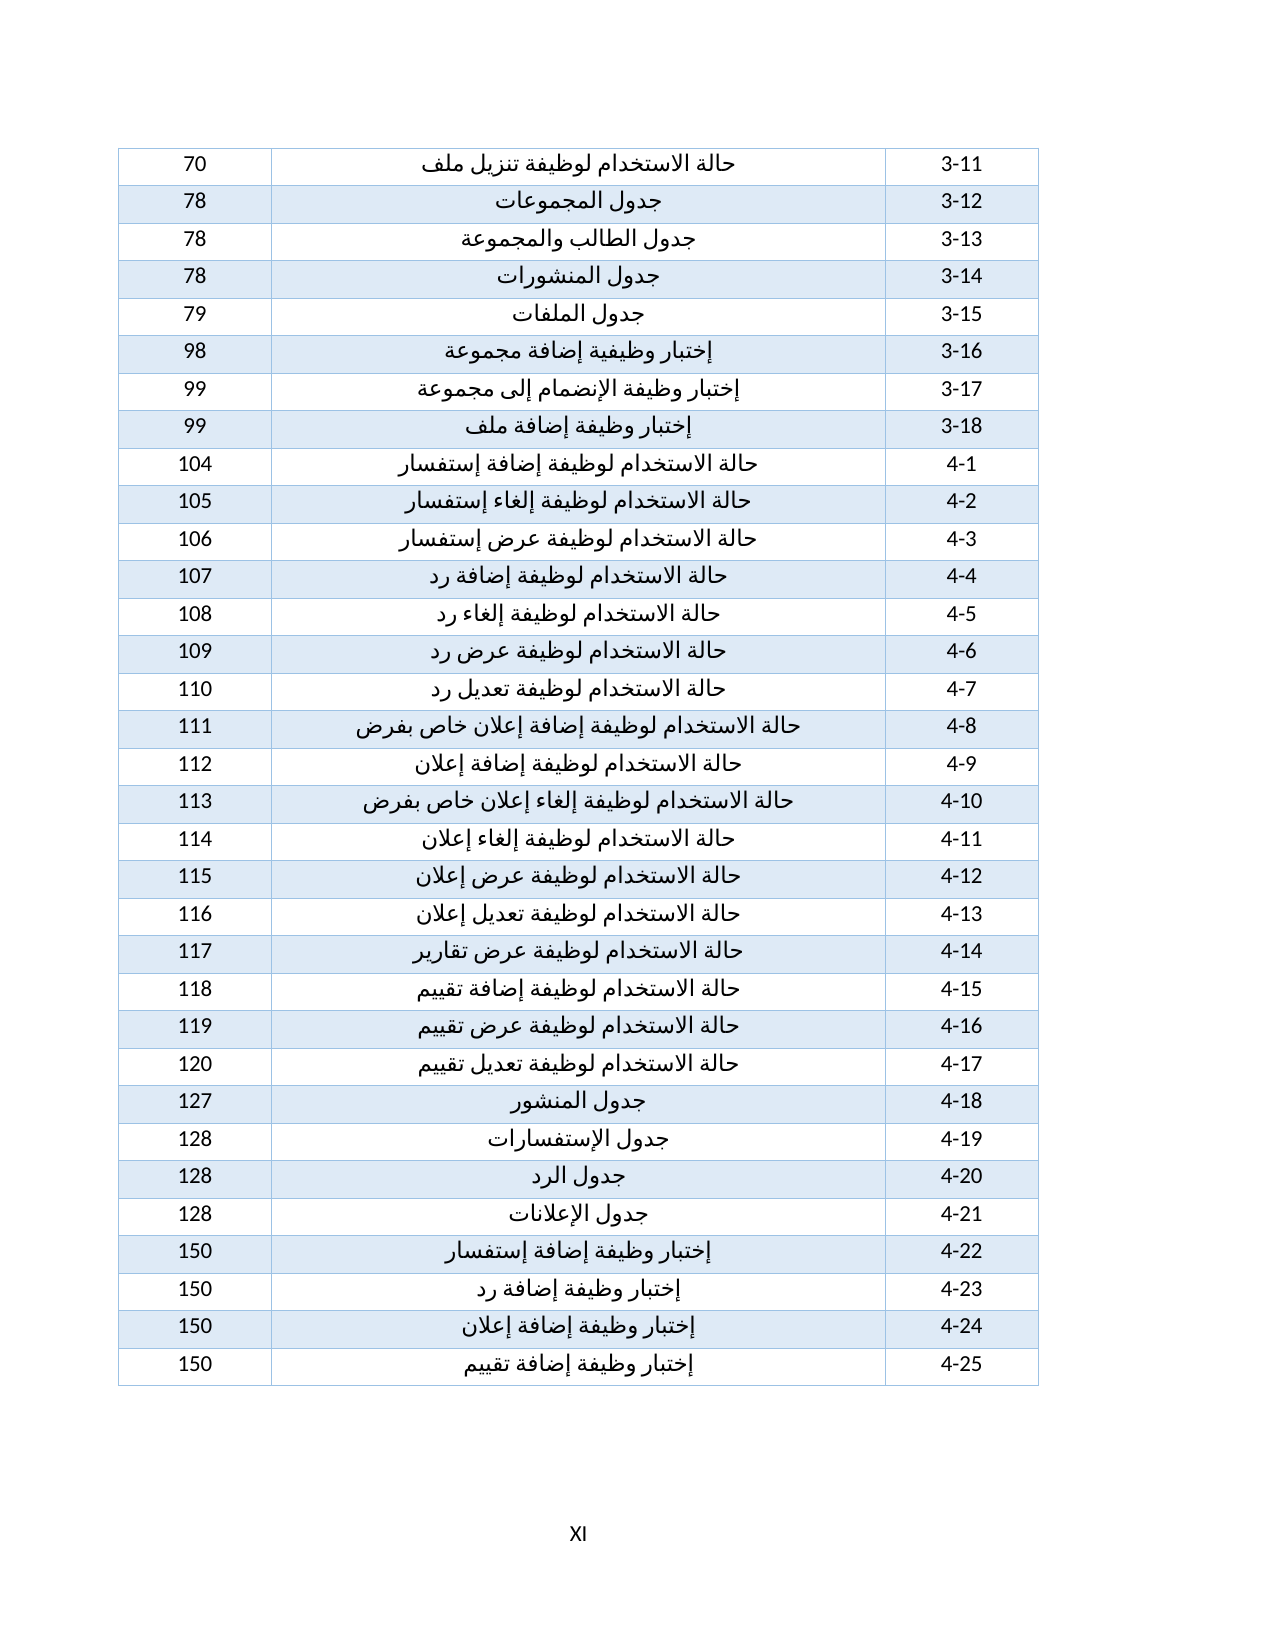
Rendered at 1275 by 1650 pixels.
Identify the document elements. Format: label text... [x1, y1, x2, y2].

table_cell 4-16 [886, 1011, 1038, 1048]
table_cell حالة الاستخدام لوظيفة عرض رد [272, 636, 885, 673]
table_cell حالة الاستخدام لوظيفة تعديل تقييم [272, 1049, 885, 1085]
table_cell 150 [119, 1274, 271, 1310]
table_cell 4-24 [886, 1311, 1038, 1348]
table_cell حالة الاستخدام لوظيفة إضافة تقييم [272, 974, 885, 1010]
table_cell 107 [119, 561, 271, 598]
table_cell 109 [119, 636, 271, 673]
table_cell إختبار وظيفة الإنضمام إلى مجموعة [272, 374, 885, 410]
table_cell 117 [119, 936, 271, 973]
table_cell 114 [119, 824, 271, 860]
table_cell حالة الاستخدام لوظيفة عرض تقييم [272, 1011, 885, 1048]
table_cell 4-4 [886, 561, 1038, 598]
table_cell حالة الاستخدام لوظيفة إلغاء إستفسار [272, 486, 885, 523]
table_cell حالة الاستخدام لوظيفة إضافة إعلان خاص بفرض [272, 711, 885, 748]
table_cell إختبار وظيفة إضافة إستفسار [272, 1236, 885, 1273]
table_cell 3-14 [886, 261, 1038, 298]
table_cell 3-13 [886, 224, 1038, 260]
table_cell 98 [119, 336, 271, 373]
table_cell 4-19 [886, 1124, 1038, 1160]
table_cell 4-15 [886, 974, 1038, 1010]
table_cell حالة الاستخدام لوظيفة إضافة إعلان [272, 749, 885, 785]
table_cell 78 [119, 261, 271, 298]
table_cell 78 [119, 224, 271, 260]
table_cell حالة الاستخدام لوظيفة عرض إستفسار [272, 524, 885, 560]
table_cell 79 [119, 299, 271, 335]
table_cell 150 [119, 1236, 271, 1273]
table_cell 112 [119, 749, 271, 785]
table_cell 4-7 [886, 674, 1038, 710]
table_cell حالة الاستخدام لوظيفة تعديل رد [272, 674, 885, 710]
table_cell 4-3 [886, 524, 1038, 560]
table_cell 4-17 [886, 1049, 1038, 1085]
table_cell 110 [119, 674, 271, 710]
table_cell 113 [119, 786, 271, 823]
table_cell 4-6 [886, 636, 1038, 673]
table_cell 4-22 [886, 1236, 1038, 1273]
table_cell 4-18 [886, 1086, 1038, 1123]
table_cell إختبار وظيفية إضافة مجموعة [272, 336, 885, 373]
table_cell حالة الاستخدام لوظيفة إلغاء إعلان [272, 824, 885, 860]
table_cell 116 [119, 899, 271, 935]
table_cell 128 [119, 1199, 271, 1235]
table_cell 4-11 [886, 824, 1038, 860]
table_cell 150 [119, 1349, 271, 1385]
table_cell إختبار وظيفة إضافة رد [273, 1275, 884, 1309]
table_cell 3-16 [886, 336, 1038, 373]
table_cell حالة الاستخدام لوظيفة إضافة إستفسار [272, 449, 885, 485]
table_cell 127 [119, 1086, 271, 1123]
table_cell 99 [119, 411, 271, 448]
table_cell 4-9 [886, 749, 1038, 785]
table_cell جدول المنشور [272, 1086, 885, 1123]
table_cell 4-2 [886, 486, 1038, 523]
table_cell حالة الاستخدام لوظيفة تعديل إعلان [272, 899, 885, 935]
table_cell 3-11 [886, 149, 1038, 185]
table_cell 3-18 [886, 411, 1038, 448]
table_cell 104 [119, 449, 271, 485]
table_cell جدول الرد [272, 1161, 885, 1198]
table_cell 4-8 [886, 711, 1038, 748]
table_cell 150 [119, 1311, 271, 1348]
table_cell إختبار وظيفة إضافة تقييم [272, 1349, 885, 1385]
table_cell 78 [119, 186, 271, 223]
table_cell حالة الاستخدام لوظيفة عرض إعلان [272, 861, 885, 898]
table_cell 3-15 [886, 299, 1038, 335]
table_cell حالة الاستخدام لوظيفة إضافة رد [272, 561, 885, 598]
table_cell 106 [119, 524, 271, 560]
table_cell إختبار وظيفة إضافة إعلان [272, 1311, 885, 1348]
table_cell حالة الاستخدام لوظيفة إلغاء رد [272, 599, 885, 635]
table_cell 119 [119, 1011, 271, 1048]
table_cell 4-10 [886, 786, 1038, 823]
table_cell 4-21 [886, 1199, 1038, 1235]
table_cell 4-5 [886, 599, 1038, 635]
table_cell حالة الاستخدام لوظيفة تنزيل ملف [272, 149, 885, 185]
table_cell 4-20 [886, 1161, 1038, 1198]
table_cell 3-17 [886, 374, 1038, 410]
table_cell 4-1 [886, 449, 1038, 485]
table_cell 118 [119, 974, 271, 1010]
table_cell جدول الملفات [272, 299, 885, 335]
table_cell 4-25 [886, 1349, 1038, 1385]
table_cell 115 [119, 861, 271, 898]
table_cell جدول المنشورات [272, 261, 885, 298]
table_cell جدول المجموعات [272, 186, 885, 223]
table_cell 120 [119, 1049, 271, 1085]
table_cell 128 [119, 1124, 271, 1160]
table_cell 128 [119, 1161, 271, 1198]
table_cell جدول الإعلانات [272, 1199, 885, 1235]
table_cell إختبار وظيفة إضافة ملف [272, 411, 885, 448]
table_cell جدول الإستفسارات [272, 1124, 885, 1160]
table_cell جدول الطالب والمجموعة [272, 224, 885, 260]
table_cell حالة الاستخدام لوظيفة عرض تقارير [272, 936, 885, 973]
table_cell 108 [119, 599, 271, 635]
table_cell 111 [119, 711, 271, 748]
table_cell 70 [119, 149, 271, 185]
table_cell 99 [119, 374, 271, 410]
table_cell 4-23 [886, 1274, 1038, 1310]
table_cell 105 [119, 486, 271, 523]
table_cell 4-14 [886, 936, 1038, 973]
table_cell 4-13 [886, 899, 1038, 935]
table_cell 4-12 [886, 861, 1038, 898]
table_cell حالة الاستخدام لوظيفة إلغاء إعلان خاص بفرض [272, 786, 885, 823]
table_cell 3-12 [886, 186, 1038, 223]
